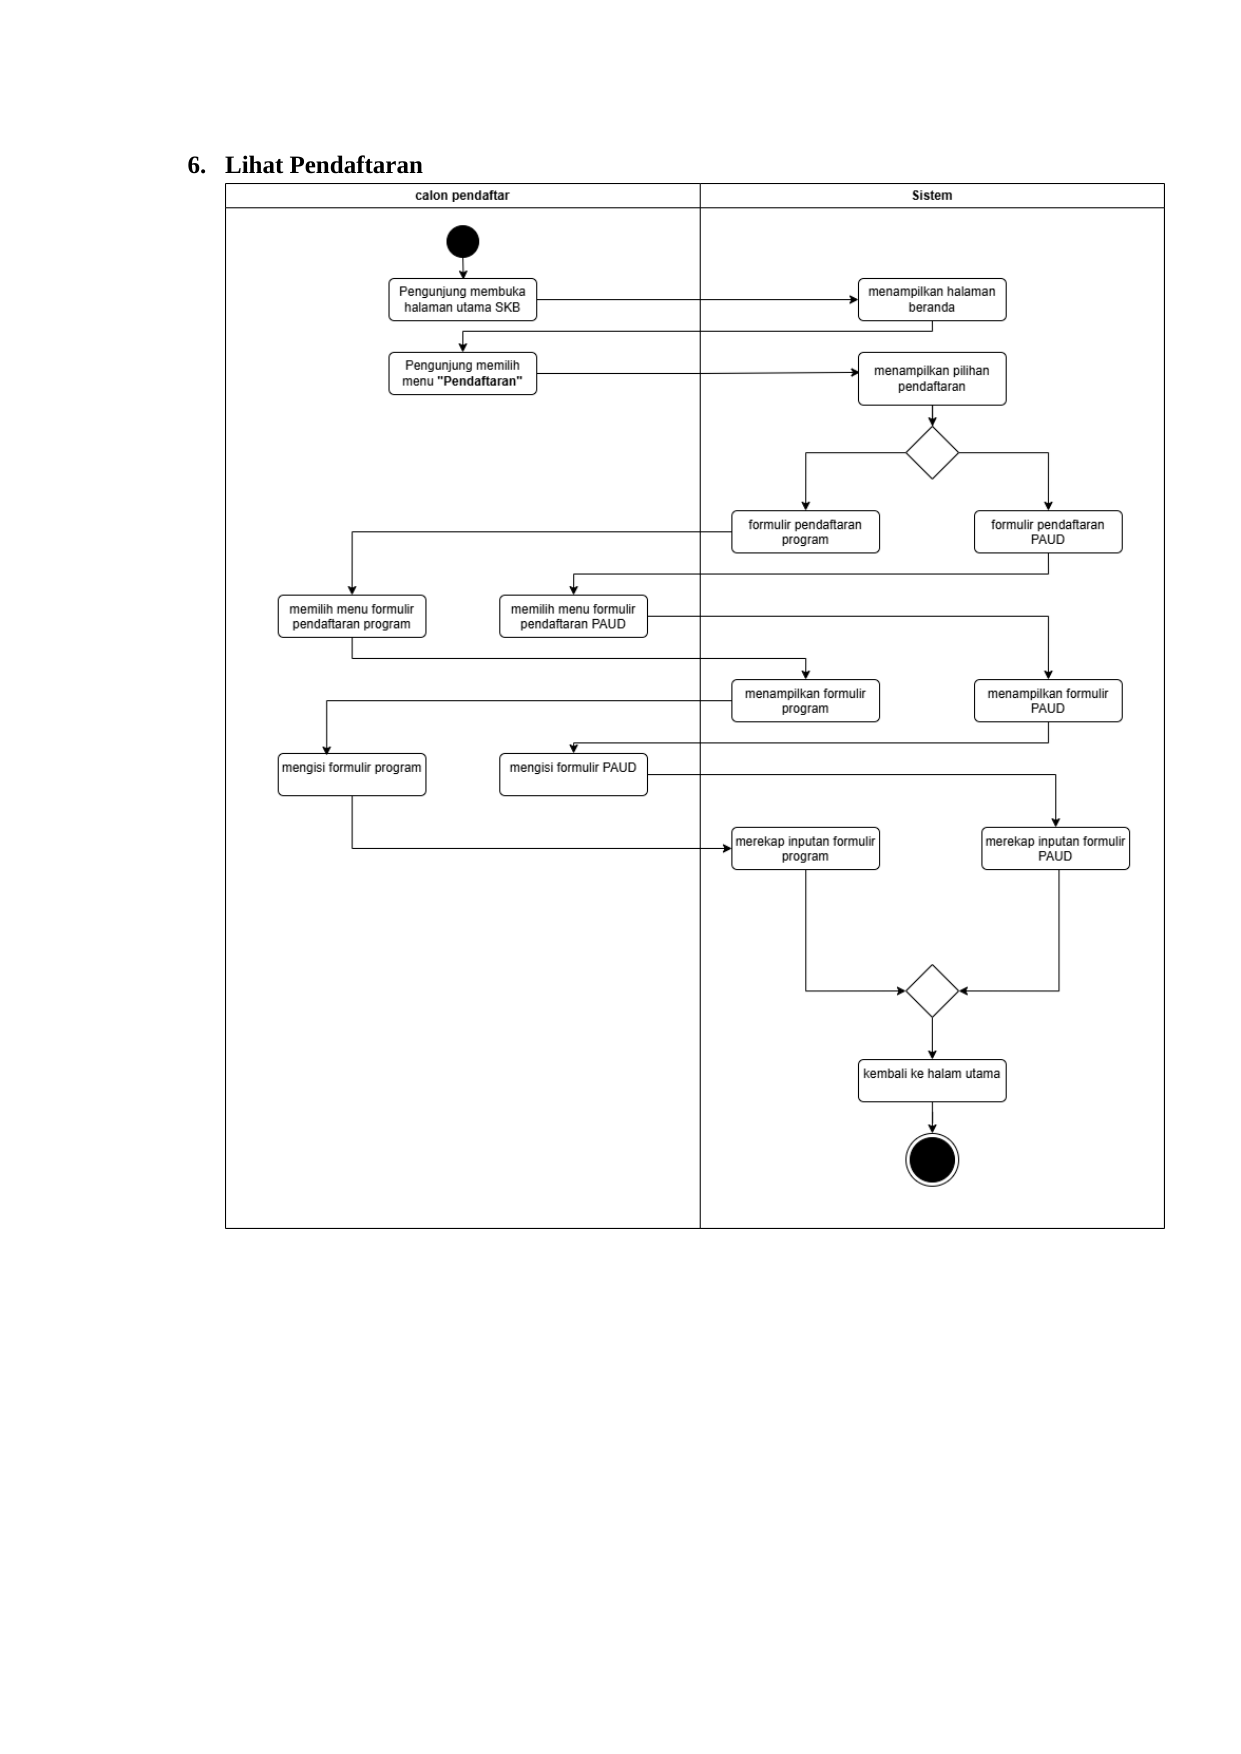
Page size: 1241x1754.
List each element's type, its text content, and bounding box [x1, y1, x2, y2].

picture [225, 183, 1165, 1229]
